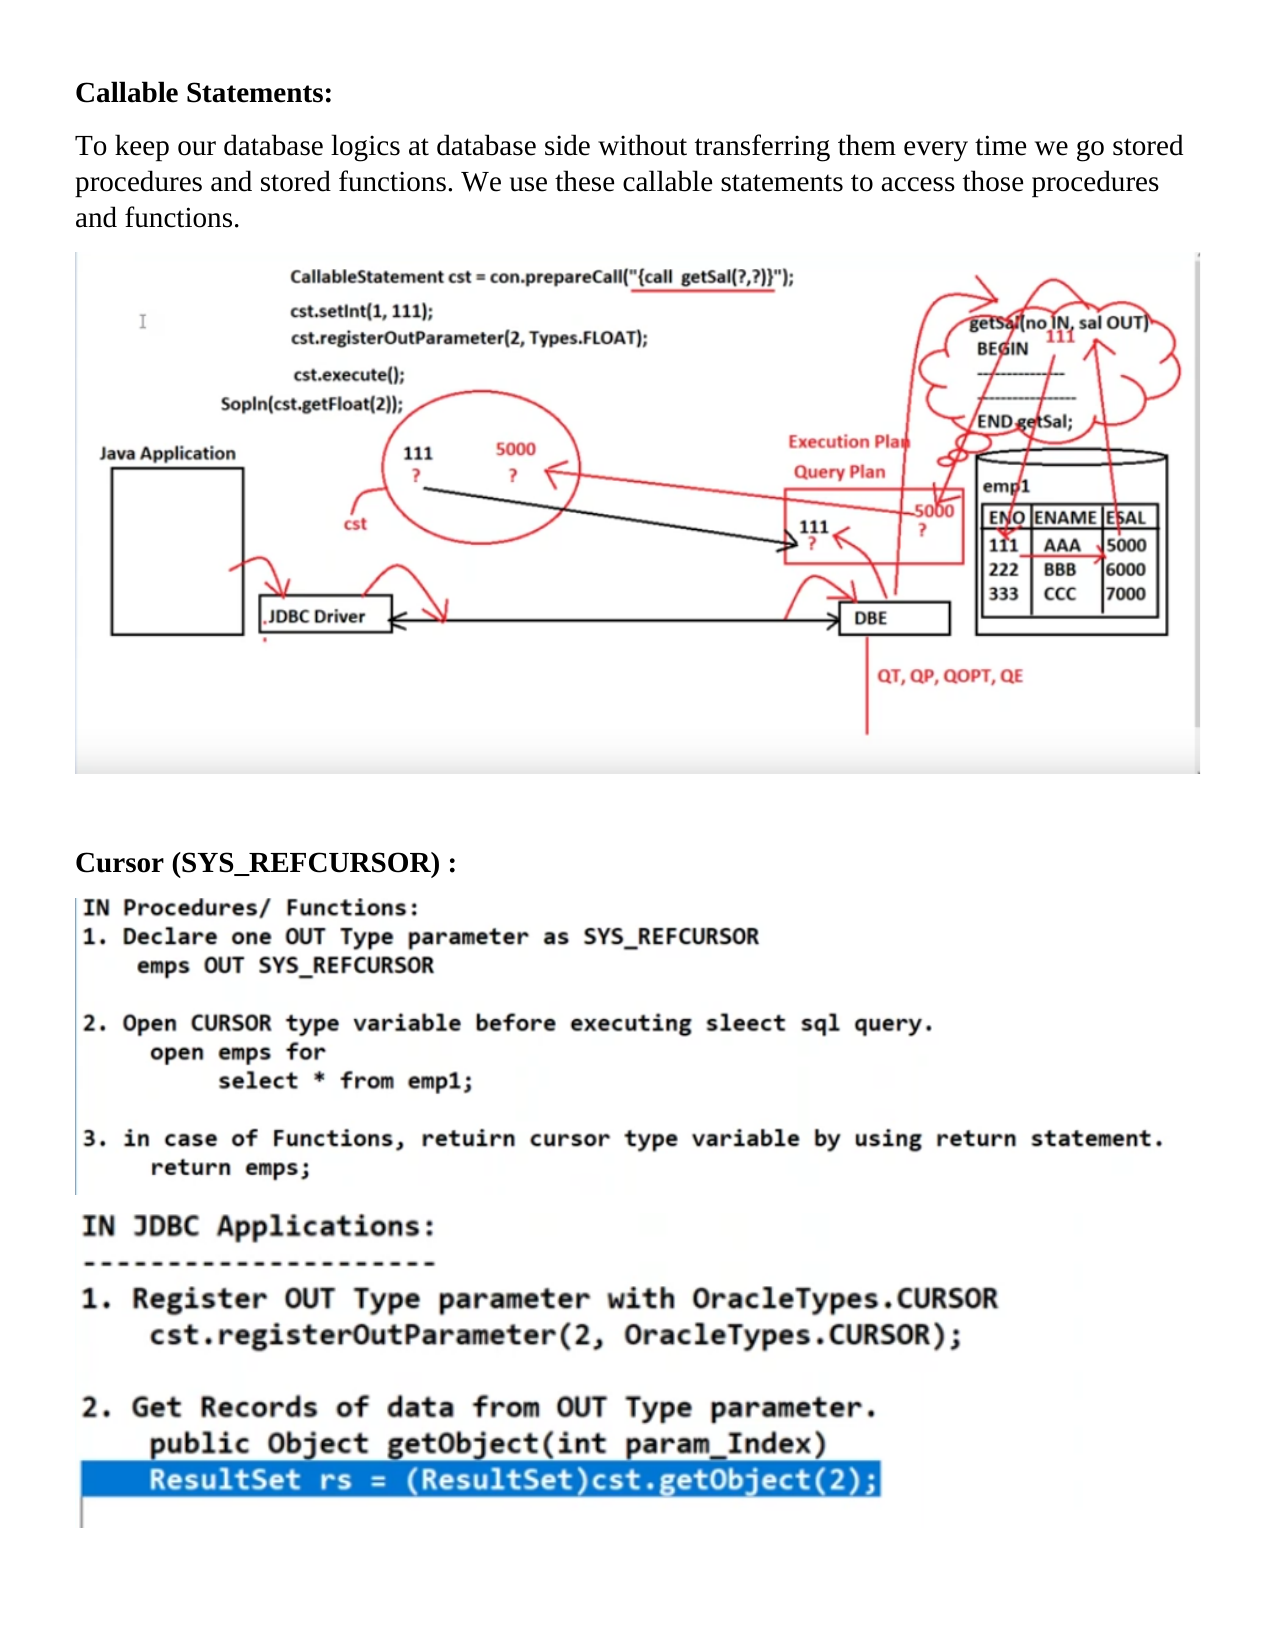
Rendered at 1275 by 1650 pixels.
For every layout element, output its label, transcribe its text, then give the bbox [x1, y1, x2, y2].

picture [75, 1213, 1083, 1528]
text Cursor (SYS_REFCURSOR) : [75, 845, 1200, 879]
text Callable Statements: [75, 75, 1200, 108]
picture [75, 898, 1200, 1195]
picture [75, 252, 1200, 774]
text To keep our database logics at database side without transferring them every time we go stored procedures and stored functions. We use these callable statements to access those procedures and functions. [75, 128, 1200, 234]
